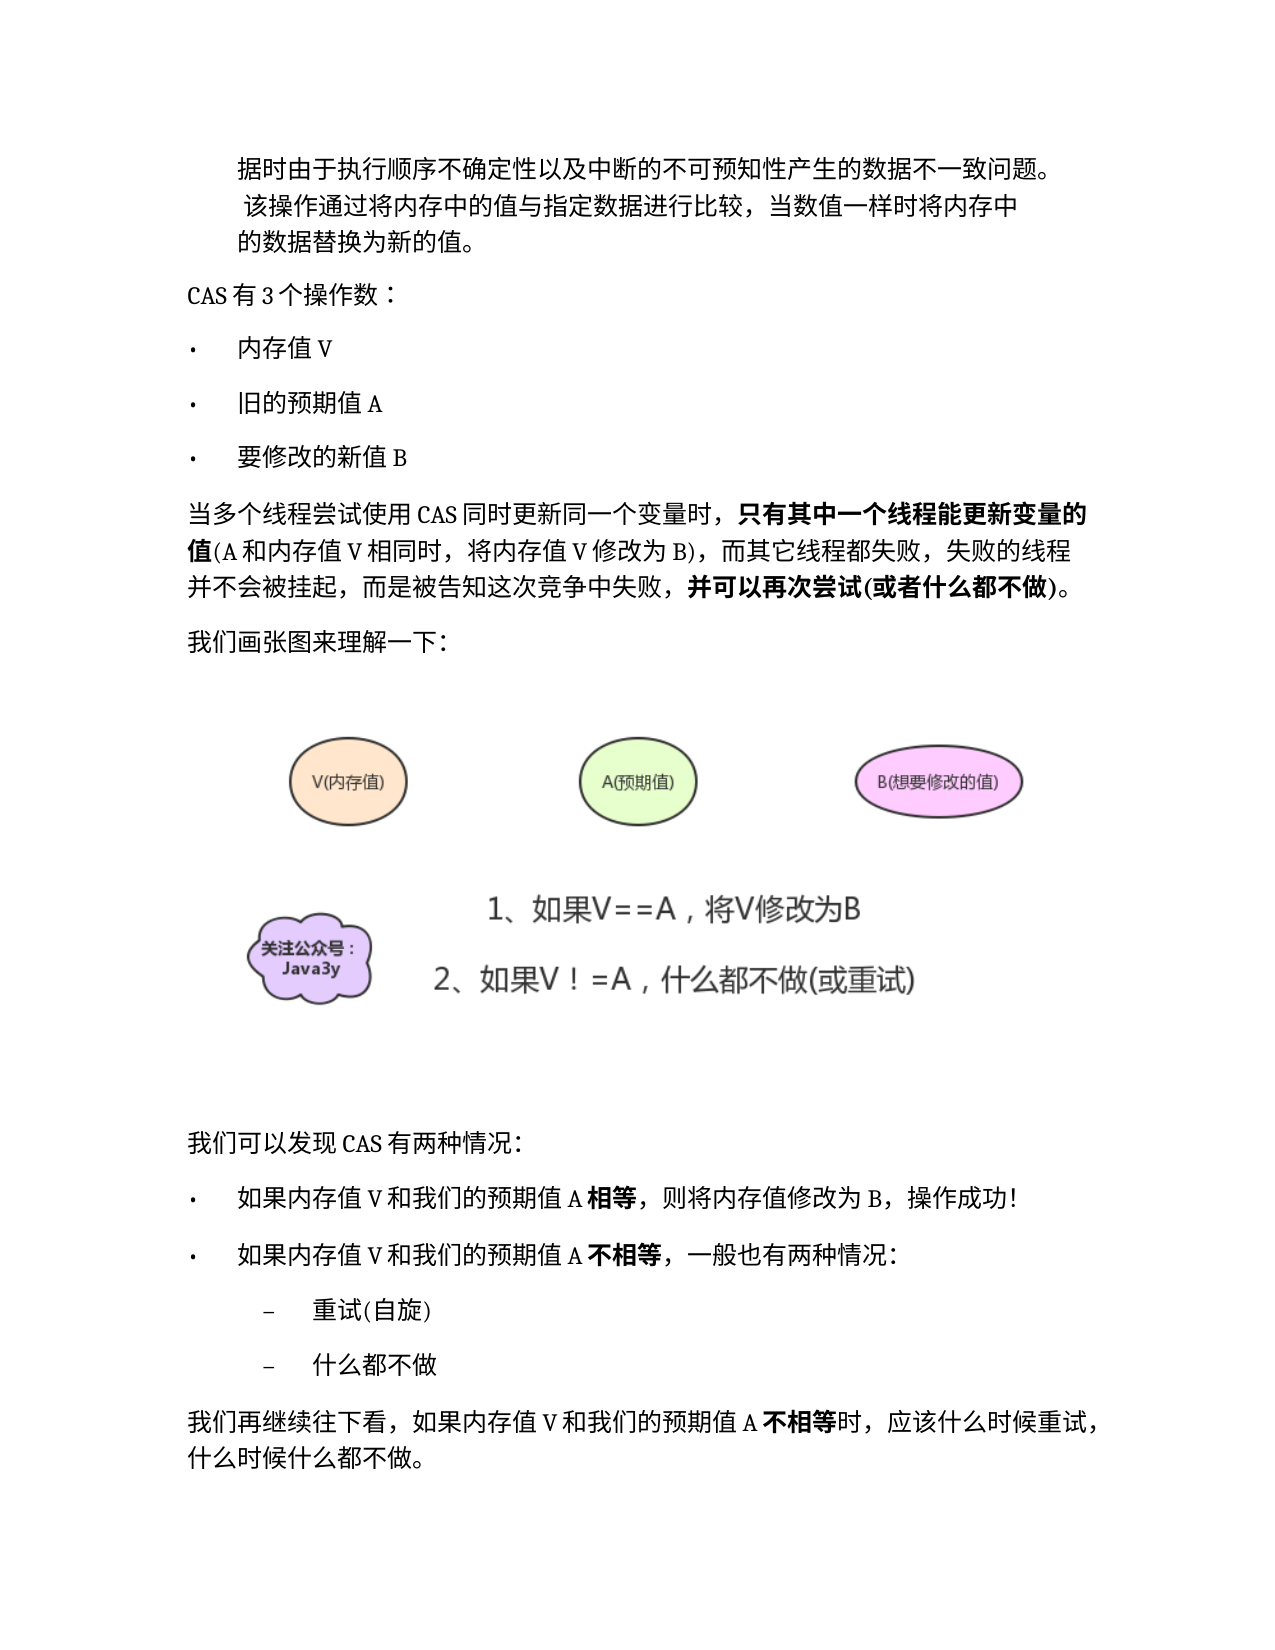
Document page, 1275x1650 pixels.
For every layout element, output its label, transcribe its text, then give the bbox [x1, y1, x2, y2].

list 重试(自旋) [262, 1292, 1087, 1327]
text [237, 150, 1037, 259]
list 内存值V [187, 330, 1087, 364]
text 我们可以发现CAS有两种情况： [187, 1123, 1087, 1159]
list 如果内存值V和我们的预期值A不相等，一般也有两种情况： [187, 1235, 1087, 1272]
text CAS有3个操作数： [187, 277, 1087, 312]
text 我们再继续往下看，如果内存值V和我们的预期值A不相等时，应该什么时候重试，什么时候什么都不做。 [187, 1402, 1087, 1475]
text 我们画张图来理解一下： [187, 622, 1087, 659]
list 如果内存值V和我们的预期值A相等，则将内存值修改为B，操作成功！ [187, 1178, 1087, 1214]
text 当多个线程尝试使用CAS同时更新同一个变量时，只有其中一个线程能更新变量的值(A和内存值V相同时，将内存值V修改为B)，而其它线程都失败，失败的线程并不会被挂起，而是被告知这次竞争中失败，并可以再次尝试(或者什么都不做)。 [187, 495, 1087, 604]
list 旧的预期值A [187, 385, 1087, 419]
picture [187, 677, 1063, 1055]
list 要修改的新值B [187, 440, 1087, 474]
list 什么都不做 [262, 1347, 1087, 1381]
